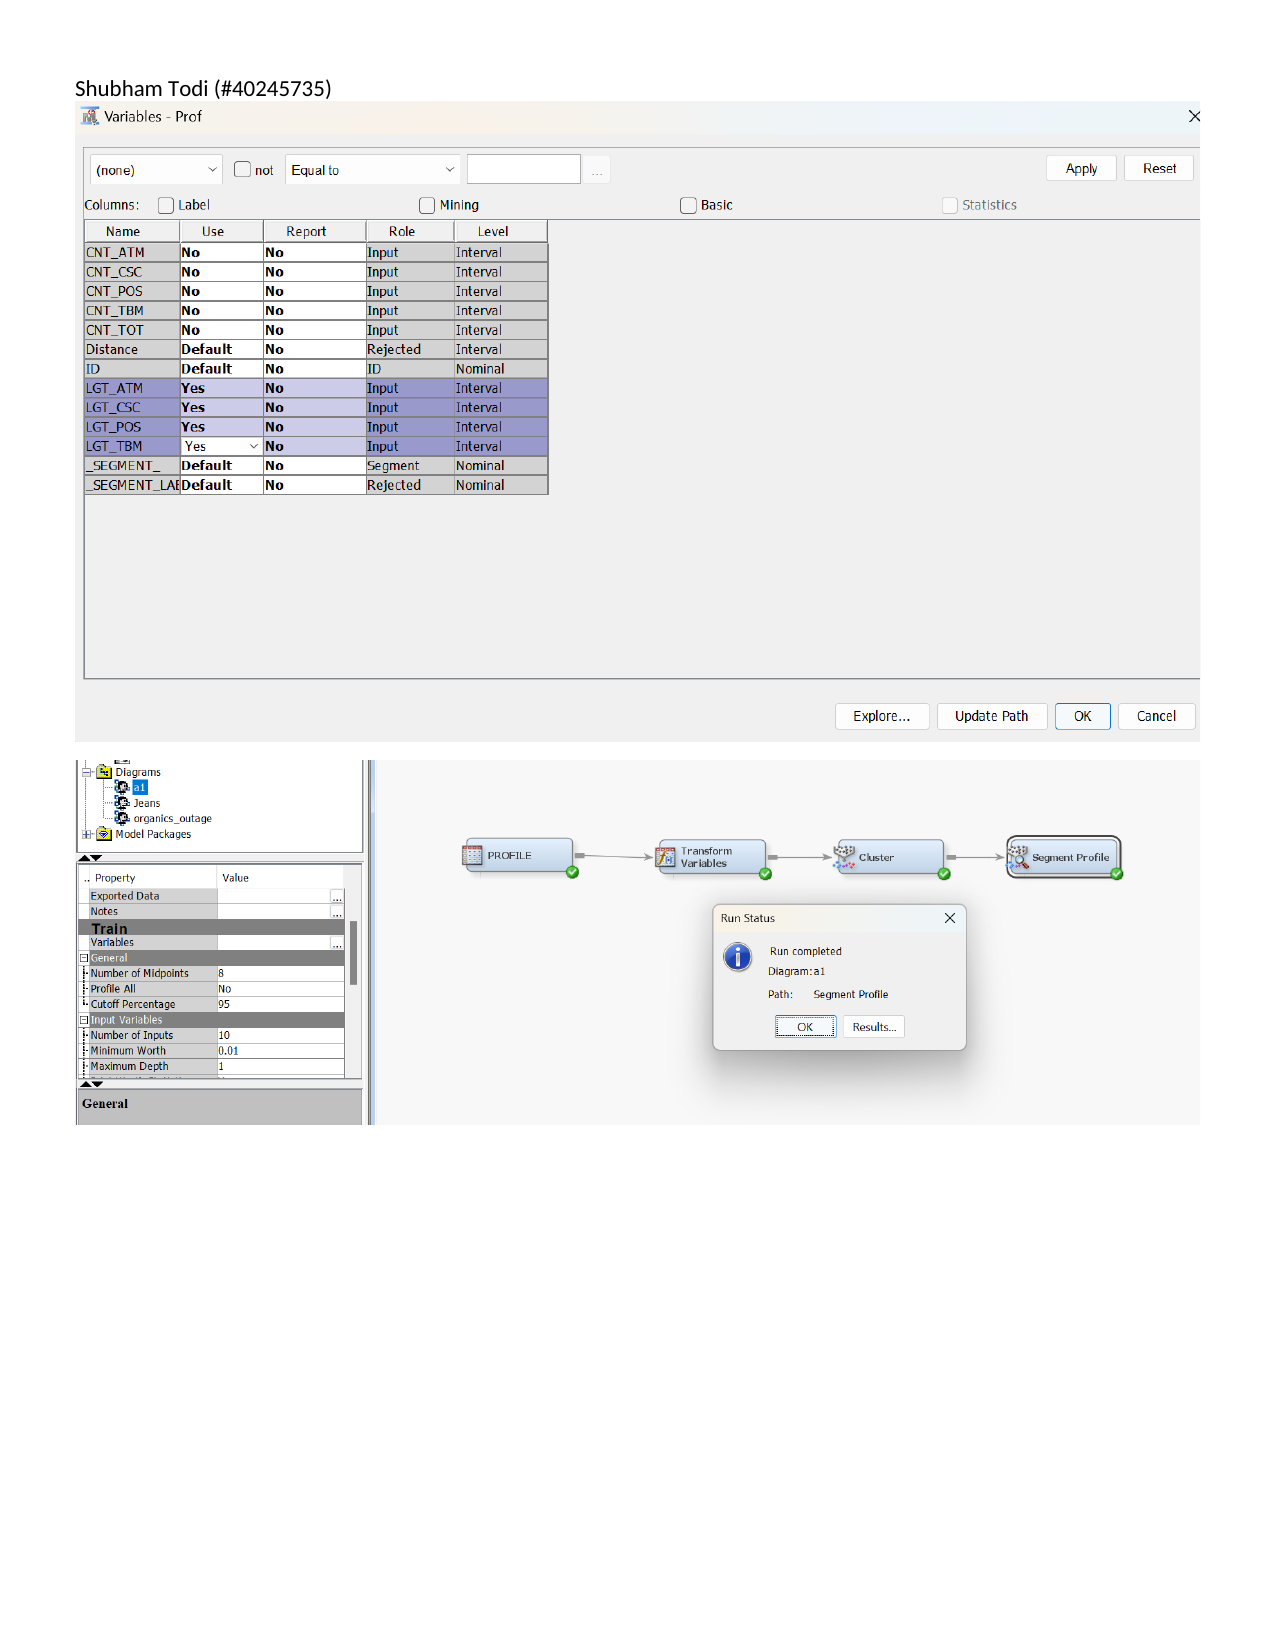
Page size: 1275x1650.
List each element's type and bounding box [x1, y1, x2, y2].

picture [75, 760, 1200, 1125]
picture [75, 101, 1200, 742]
